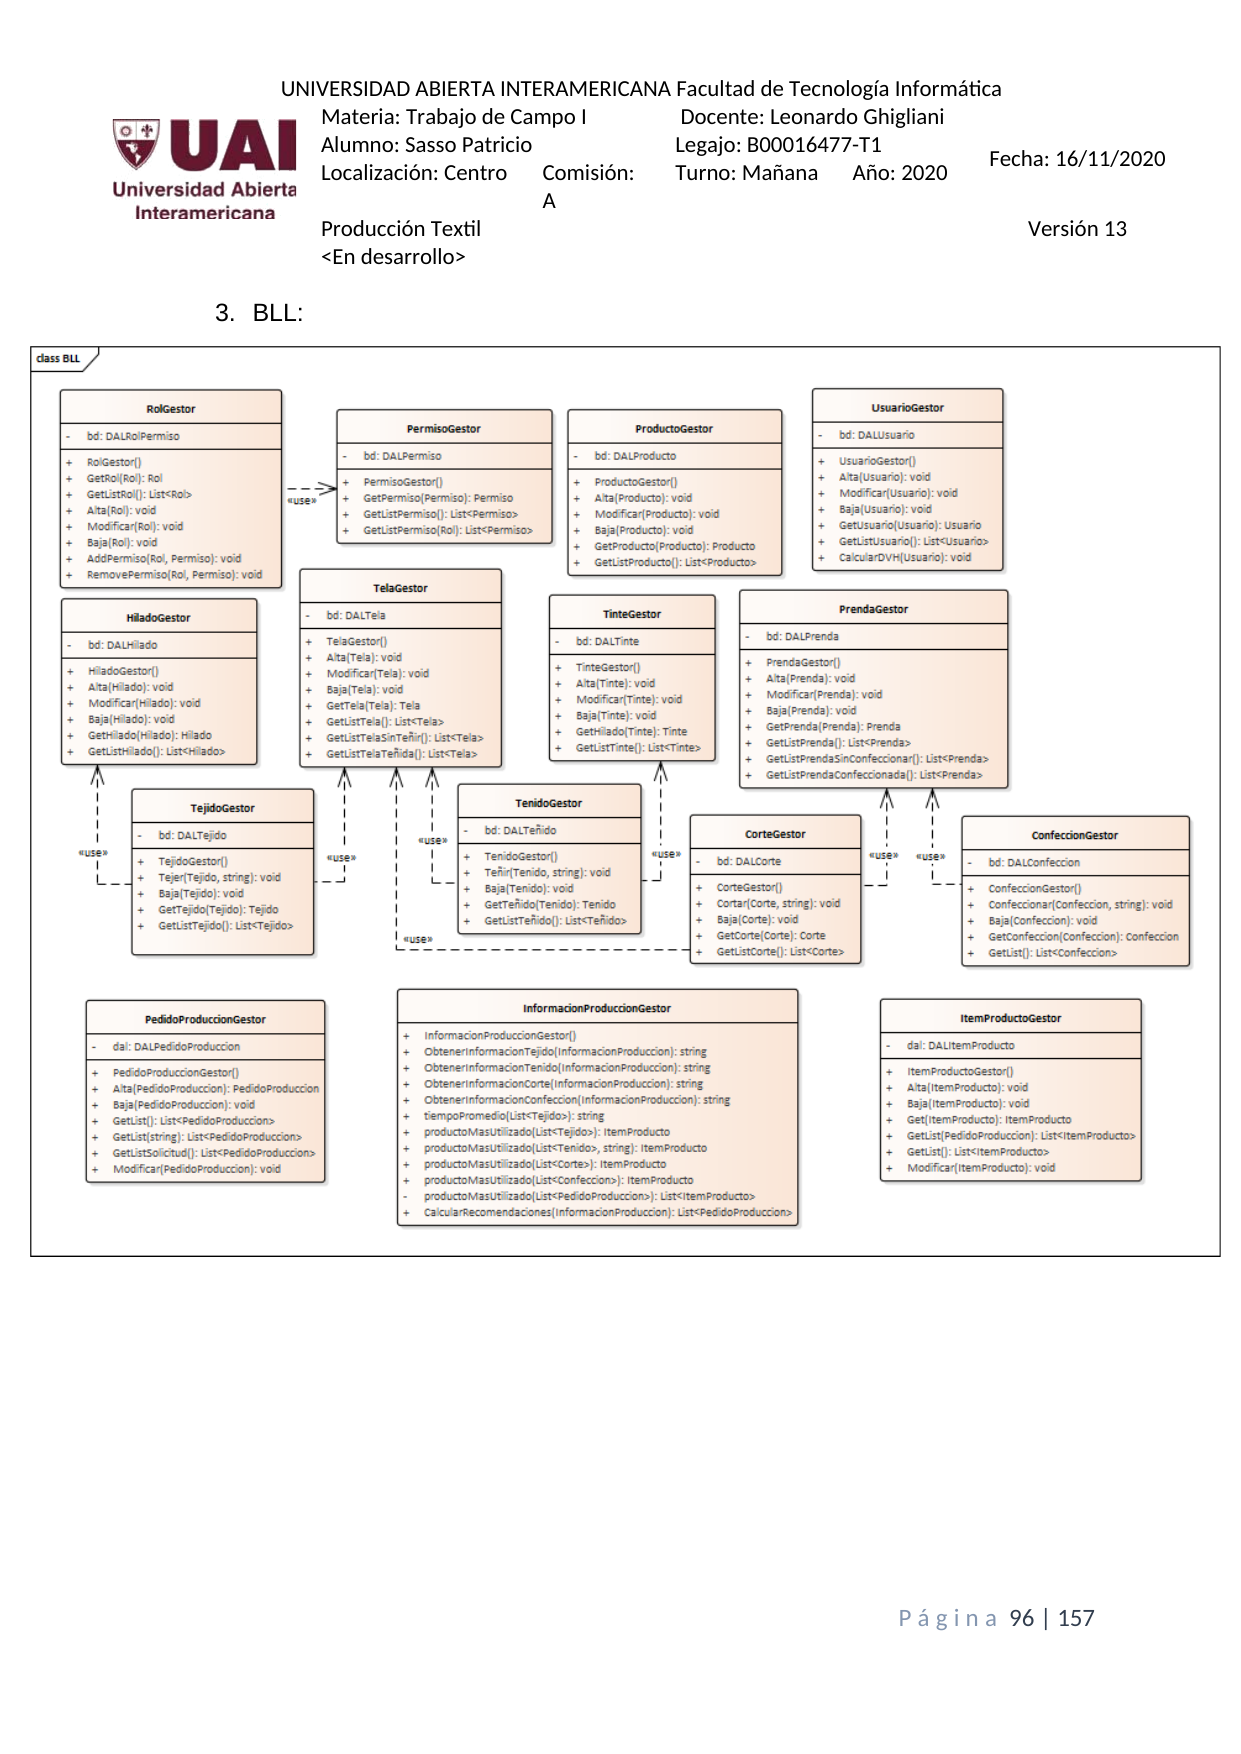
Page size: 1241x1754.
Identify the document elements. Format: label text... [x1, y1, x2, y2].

picture [29, 345, 1221, 1257]
picture [112, 119, 297, 219]
list BLL: [215, 298, 1122, 327]
